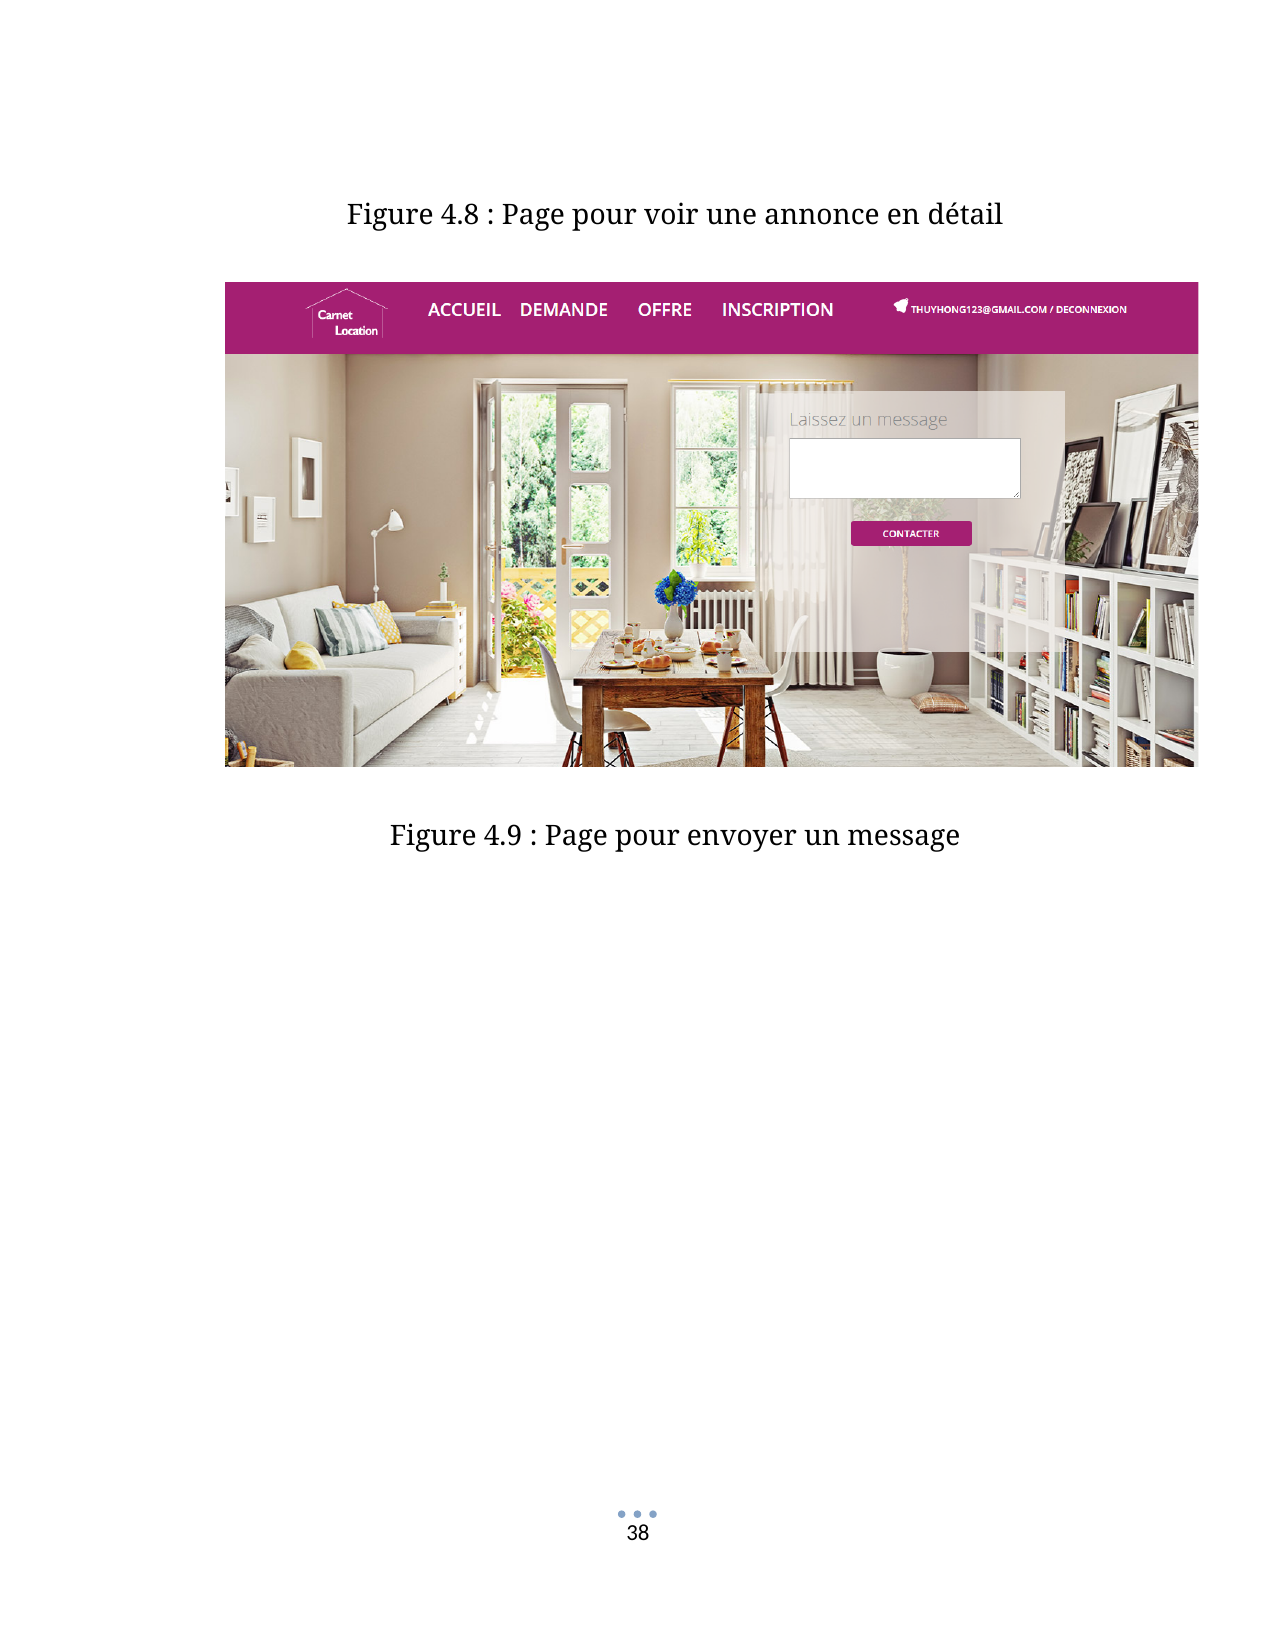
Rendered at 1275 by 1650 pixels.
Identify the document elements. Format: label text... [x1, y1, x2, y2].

list Figure 4.8 : Page pour voir une annonce en détail [225, 194, 1125, 232]
list Figure 4.9 : Page pour envoyer un message [225, 815, 1125, 853]
picture [225, 282, 1199, 767]
